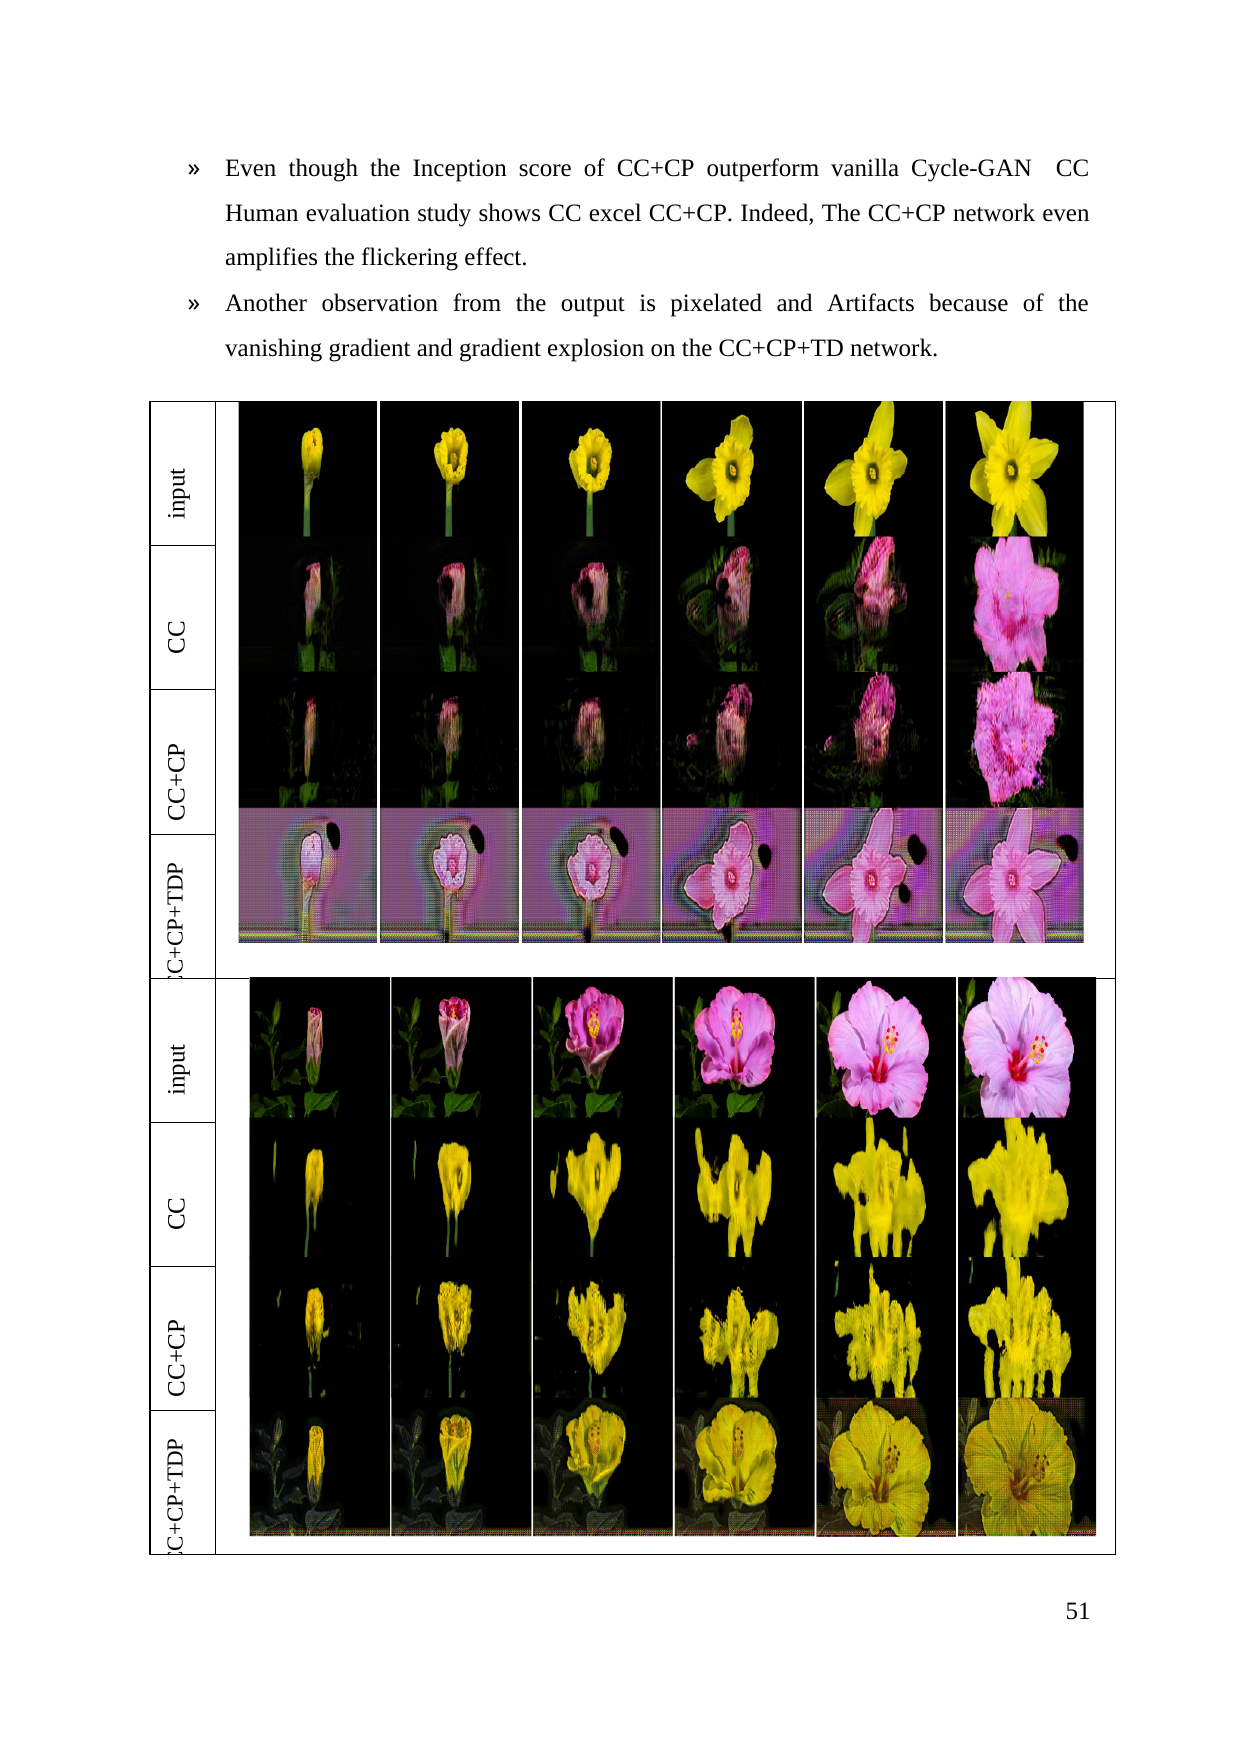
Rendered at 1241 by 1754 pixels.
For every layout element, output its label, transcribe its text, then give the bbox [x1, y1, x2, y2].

picture [249, 977, 1097, 1537]
table_cell CC+CP+TDP [151, 835, 215, 977]
table_cell CC+CP+TDP [151, 1411, 215, 1554]
table_header input [151, 402, 215, 545]
table_cell CC [151, 1123, 215, 1266]
table_cell [216, 979, 1115, 1554]
table_cell CC [151, 546, 215, 689]
picture [238, 401, 1084, 943]
table_cell CC+CP [151, 690, 215, 833]
table_header [216, 402, 1115, 977]
table_cell input [151, 979, 215, 1122]
list Another observation from the output is pixelated and Artifacts because of the vanishing gradient and gradient explosion on the CC+CP+TD network. [187, 285, 1090, 362]
list Even though the Inception score of CC+CP outperform vanilla Cycle-GAN CC Human evaluation study shows CC excel CC+CP. Indeed, The CC+CP network even amplifies the flickering effect. [187, 150, 1090, 270]
table_cell CC+CP [151, 1267, 215, 1410]
